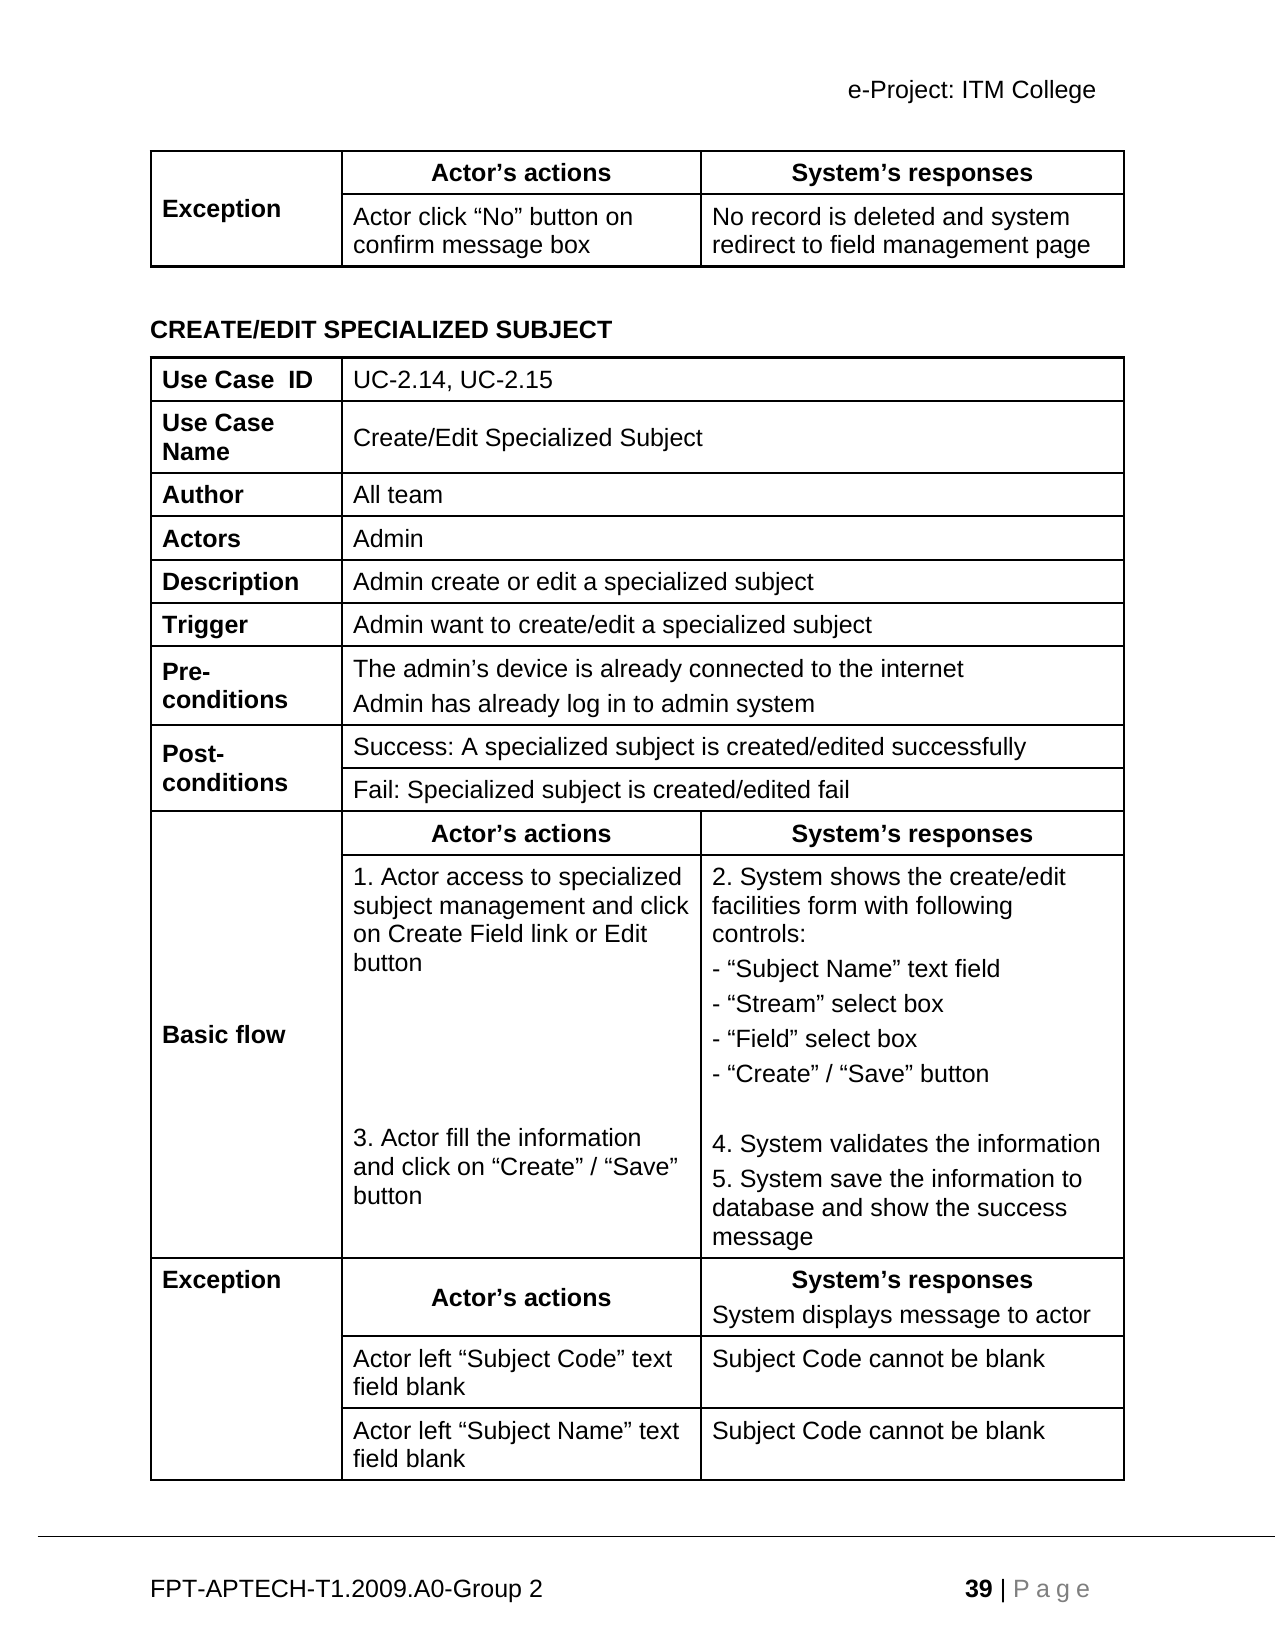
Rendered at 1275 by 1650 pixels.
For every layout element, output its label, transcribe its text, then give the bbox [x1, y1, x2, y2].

table_cell System’s responses [702, 152, 1123, 193]
table_cell Fail: Specialized subject is created/edited fail [343, 769, 1123, 810]
table_cell Exception [152, 152, 341, 265]
subtitle CREATE/EDIT SPECIALIZED SUBJECT [150, 315, 1125, 344]
table_cell Actor left “Subject Code” text field blank [343, 1337, 700, 1407]
table_cell System’s responses System displays message to actor [702, 1259, 1123, 1335]
table_cell Actor click “No” button on confirm message box [343, 195, 700, 265]
table_cell Admin want to create/edit a specialized subject [343, 604, 1123, 645]
table_cell 1. Actor access to specialized subject management and click on Create Field link or Edit button 3. Actor fill the information and click on “Create” / “Save” button [343, 856, 700, 1257]
table_cell Actor’s actions [343, 812, 700, 853]
table_cell Exception [152, 1259, 341, 1479]
table_cell Subject Code cannot be blank [702, 1409, 1123, 1479]
table_cell Pre-conditions [152, 647, 341, 723]
table_cell Basic flow [152, 812, 341, 1257]
table_cell All team [343, 474, 1123, 515]
table_cell No record is deleted and system redirect to field management page [702, 195, 1123, 265]
table_cell Actor’s actions [343, 152, 700, 193]
table_cell Success: A specialized subject is created/edited successfully [343, 726, 1123, 767]
table_cell Actors [152, 517, 341, 558]
table_cell Create/Edit Specialized Subject [343, 402, 1123, 472]
table_header UC-2.14, UC-2.15 [343, 359, 1123, 400]
table_cell Description [152, 561, 341, 602]
table_cell 2. System shows the create/edit facilities form with following controls: - “Subject Name” text field - “Stream” select box - “Field” select box - “Create” / “Save” button 4. System validates the information 5. System save the information to database and show the success message [702, 856, 1123, 1257]
table_cell Admin create or edit a specialized subject [343, 561, 1123, 602]
table_cell The admin’s device is already connected to the internet Admin has already log in to admin system [343, 647, 1123, 723]
table_header Use Case ID [152, 359, 341, 400]
table_cell System’s responses [702, 812, 1123, 853]
table_cell Post-conditions [152, 726, 341, 810]
table_cell Trigger [152, 604, 341, 645]
table_cell Actor’s actions [343, 1259, 700, 1335]
table_cell Actor left “Subject Name” text field blank [343, 1409, 700, 1479]
table_cell Author [152, 474, 341, 515]
table_cell Admin [343, 517, 1123, 558]
table_cell Use Case Name [152, 402, 341, 472]
table_cell Subject Code cannot be blank [702, 1337, 1123, 1407]
